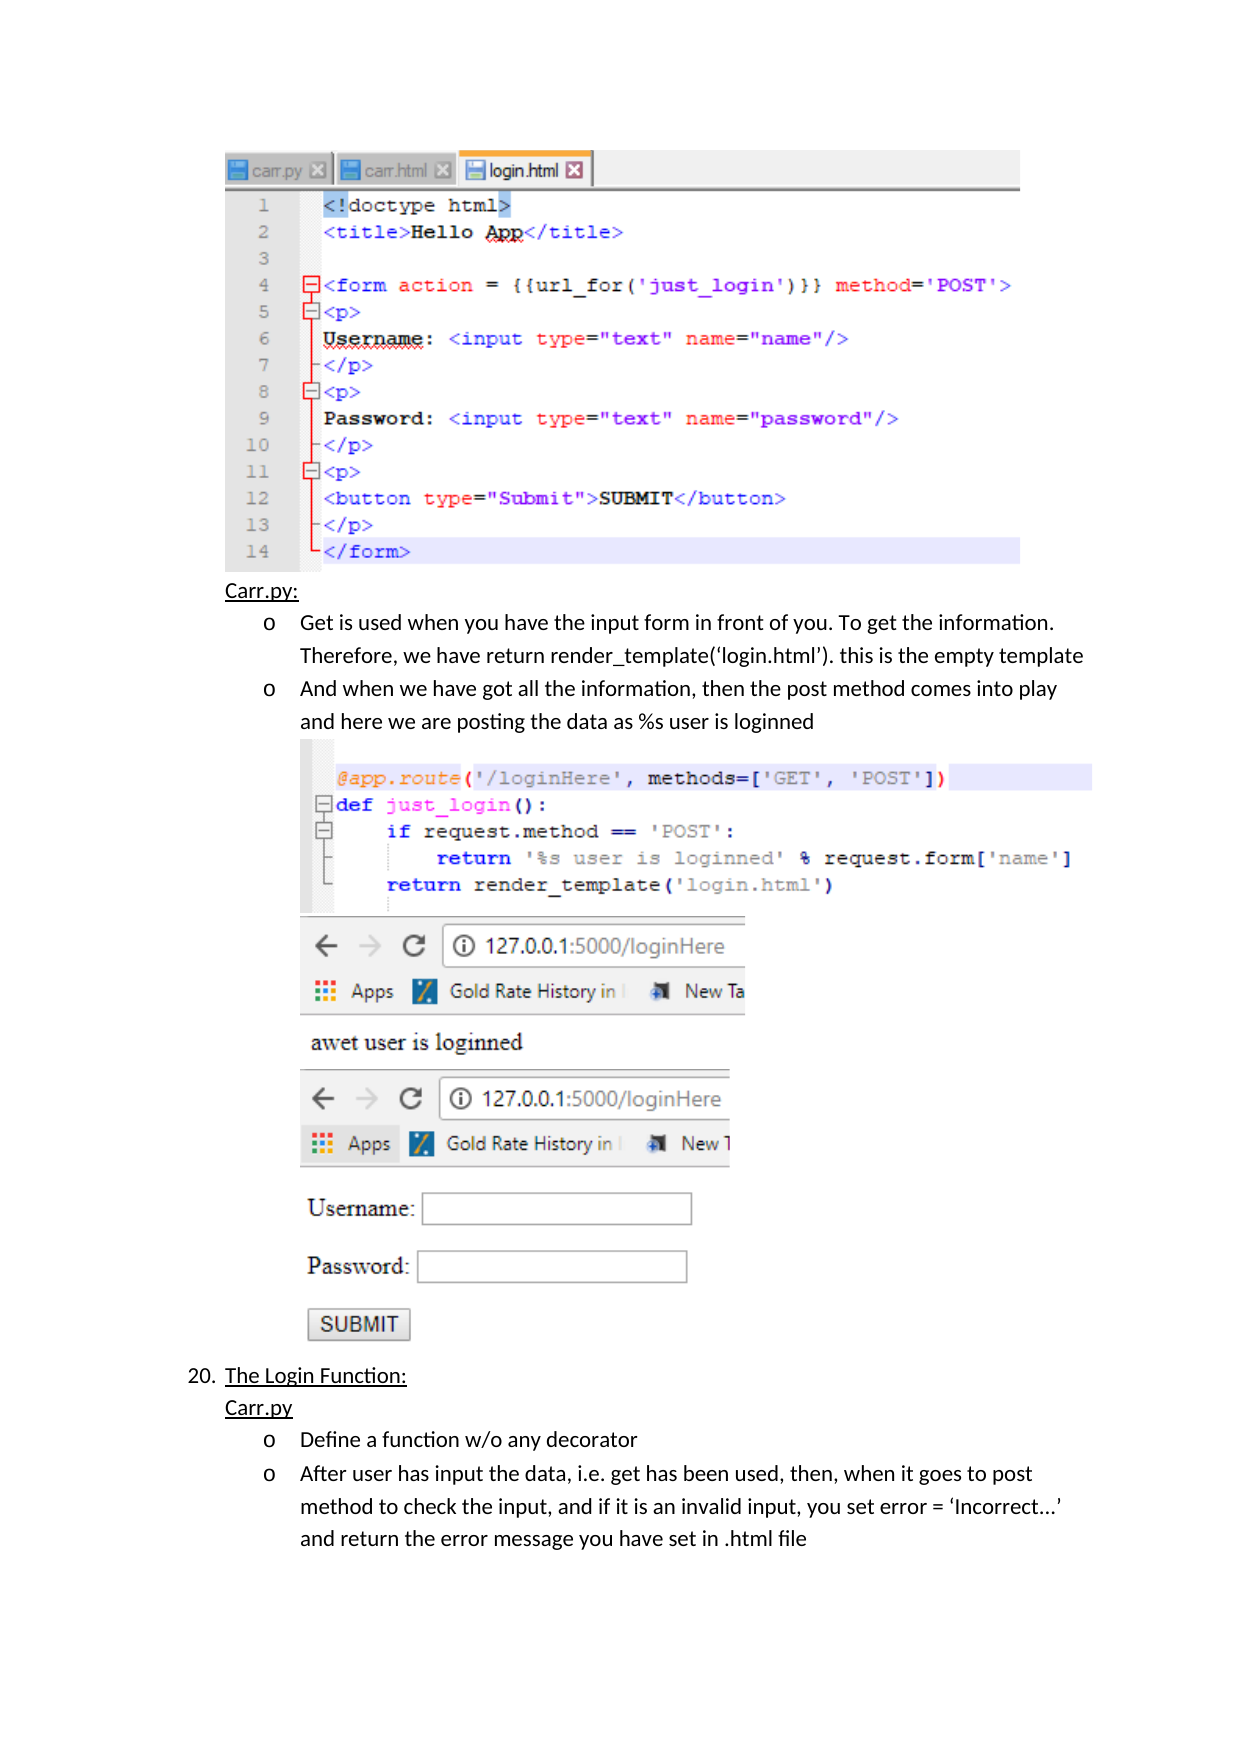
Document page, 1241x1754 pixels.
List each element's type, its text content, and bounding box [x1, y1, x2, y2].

list After user has input the data, i.e. get has been used, then, when it goes to post method to check the input, and if it is an invalid input, you set error = ‘Incorrect...’ and return the error message you have set in .html file [262, 1459, 1090, 1553]
picture [300, 1069, 730, 1357]
list Carr.py: [225, 576, 1090, 604]
list Carr.py [225, 1393, 1090, 1421]
list Get is used when you have the input form in front of you. To get the information. Therefore, we have return render_template(‘login.html’). this is the empty template [262, 608, 1090, 669]
list Define a function w/o any decorator [262, 1426, 1090, 1455]
picture [300, 916, 746, 1066]
list And when we have got all the information, then the post method comes into play and here we are posting the data as %s user is loginned [262, 674, 1090, 735]
picture [300, 739, 1093, 913]
list The Login Function: [187, 1361, 1090, 1389]
picture [225, 150, 1021, 572]
